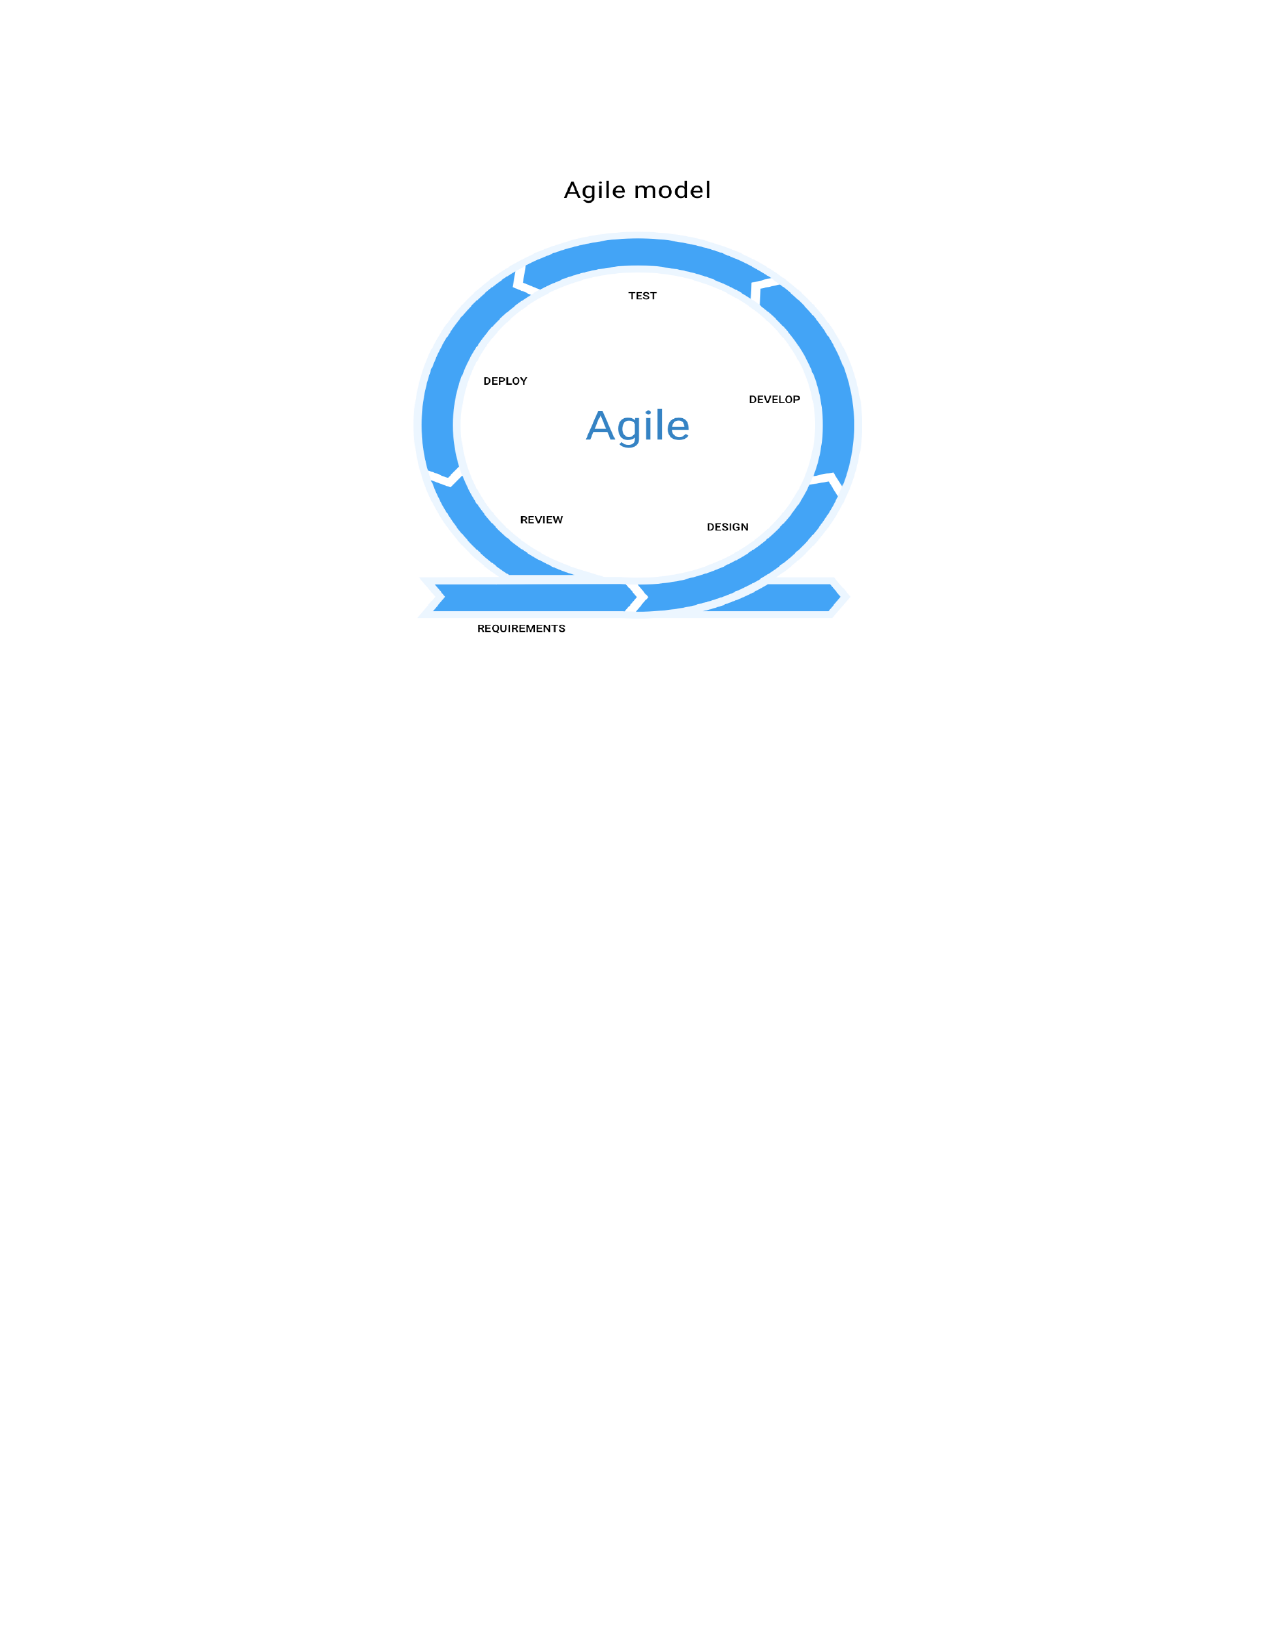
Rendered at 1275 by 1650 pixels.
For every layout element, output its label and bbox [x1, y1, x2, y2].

picture [324, 150, 951, 669]
